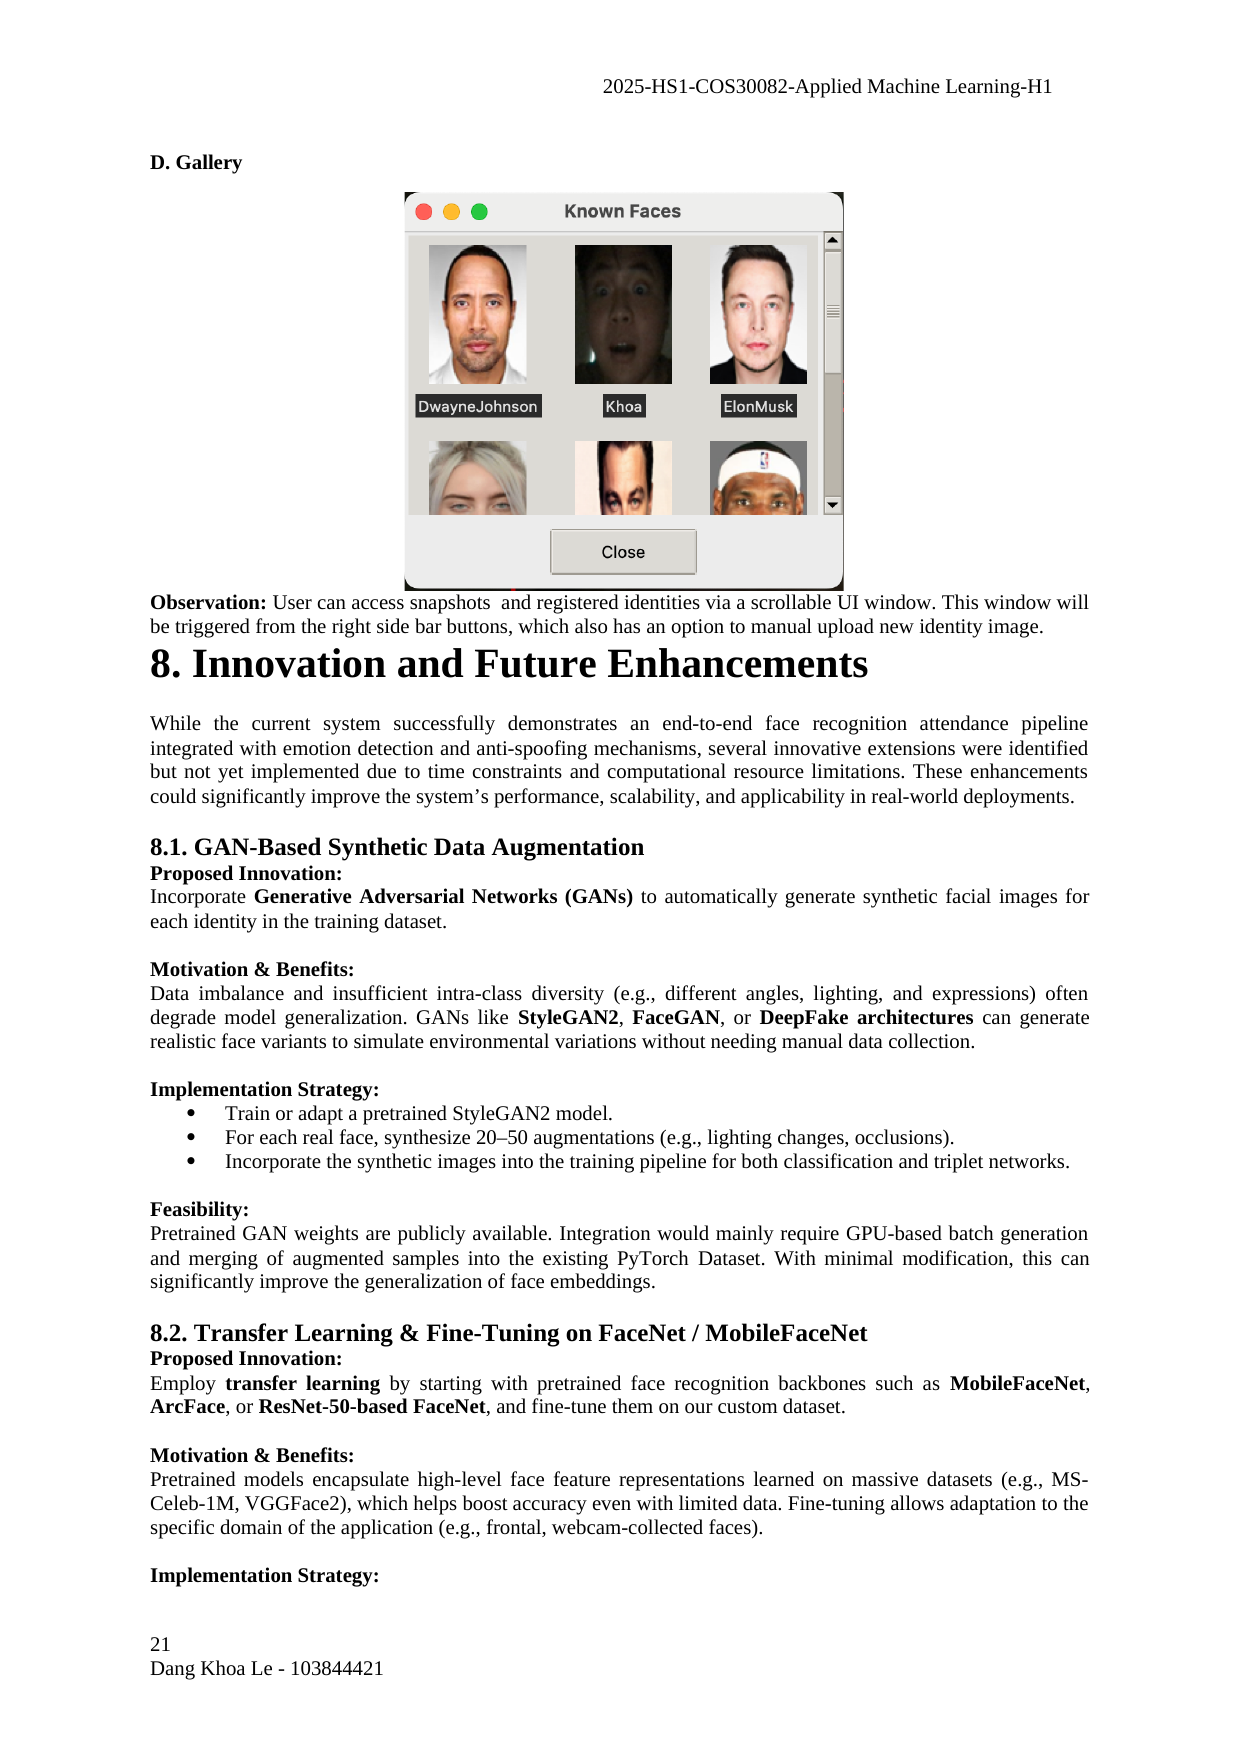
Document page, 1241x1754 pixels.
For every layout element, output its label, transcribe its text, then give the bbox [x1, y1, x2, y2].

text Motivation & Benefits: [150, 957, 1090, 981]
text Proposed Innovation: [150, 860, 1090, 884]
text Pretrained models encapsulate high-level face feature representations learned on massive datasets (e.g., MS-Celeb-1M, VGGFace2), which helps boost accuracy even with limited data. Fine-tuning allows adaptation to the specific domain of the application (e.g., frontal, webcam-collected faces). [150, 1467, 1090, 1539]
text 8.1. GAN-Based Synthetic Data Augmentation [150, 832, 1090, 860]
text While the current system successfully demonstrates an end-to-end face recognition attendance pipeline integrated with emotion detection and anti-spoofing mechanisms, several innovative extensions were identified but not yet implemented due to time constraints and computational resource limitations. These enhancements could significantly improve the system’s performance, scalability, and applicability in real-world deployments. [150, 711, 1090, 808]
list Incorporate the synthetic images into the training pipeline for both classification and triplet networks. [187, 1149, 1090, 1173]
text Feasibility: Pretrained GAN weights are publicly available. Integration would mainly require GPU-based batch generation and merging of augmented samples into the existing PyTorch Dataset. With minimal modification, this can significantly improve the generalization of face embeddings. [150, 1197, 1090, 1293]
text 8.2. Transfer Learning & Fine-Tuning on FaceNet / MobileFaceNet [150, 1318, 1090, 1346]
picture [404, 192, 844, 591]
list Train or adapt a pretrained StyleGAN2 model. [187, 1101, 1090, 1125]
text Proposed Innovation: [150, 1346, 1090, 1370]
text Implementation Strategy: [150, 1077, 1090, 1101]
text Implementation Strategy: [150, 1563, 1090, 1587]
text Data imbalance and insufficient intra-class diversity (e.g., different angles, lighting, and expressions) often degrade model generalization. GANs like StyleGAN2, FaceGAN, or DeepFake architectures can generate realistic face variants to simulate environmental variations without needing manual data collection. [150, 981, 1090, 1053]
text Incorporate Generative Adversarial Networks (GANs) to automatically generate synthetic facial images for each identity in the training dataset. [150, 884, 1090, 933]
list For each real face, synthesize 20–50 augmentations (e.g., lighting changes, occlusions). [187, 1125, 1090, 1149]
text Employ transfer learning by starting with pretrained face recognition backbones such as MobileFaceNet, ArcFace, or ResNet-50-based FaceNet, and fine-tune them on our custom dataset. [150, 1370, 1090, 1418]
text Motivation & Benefits: [150, 1443, 1090, 1467]
text 8. Innovation and Future Enhancements [150, 638, 1090, 686]
text D. Gallery [150, 150, 1090, 174]
